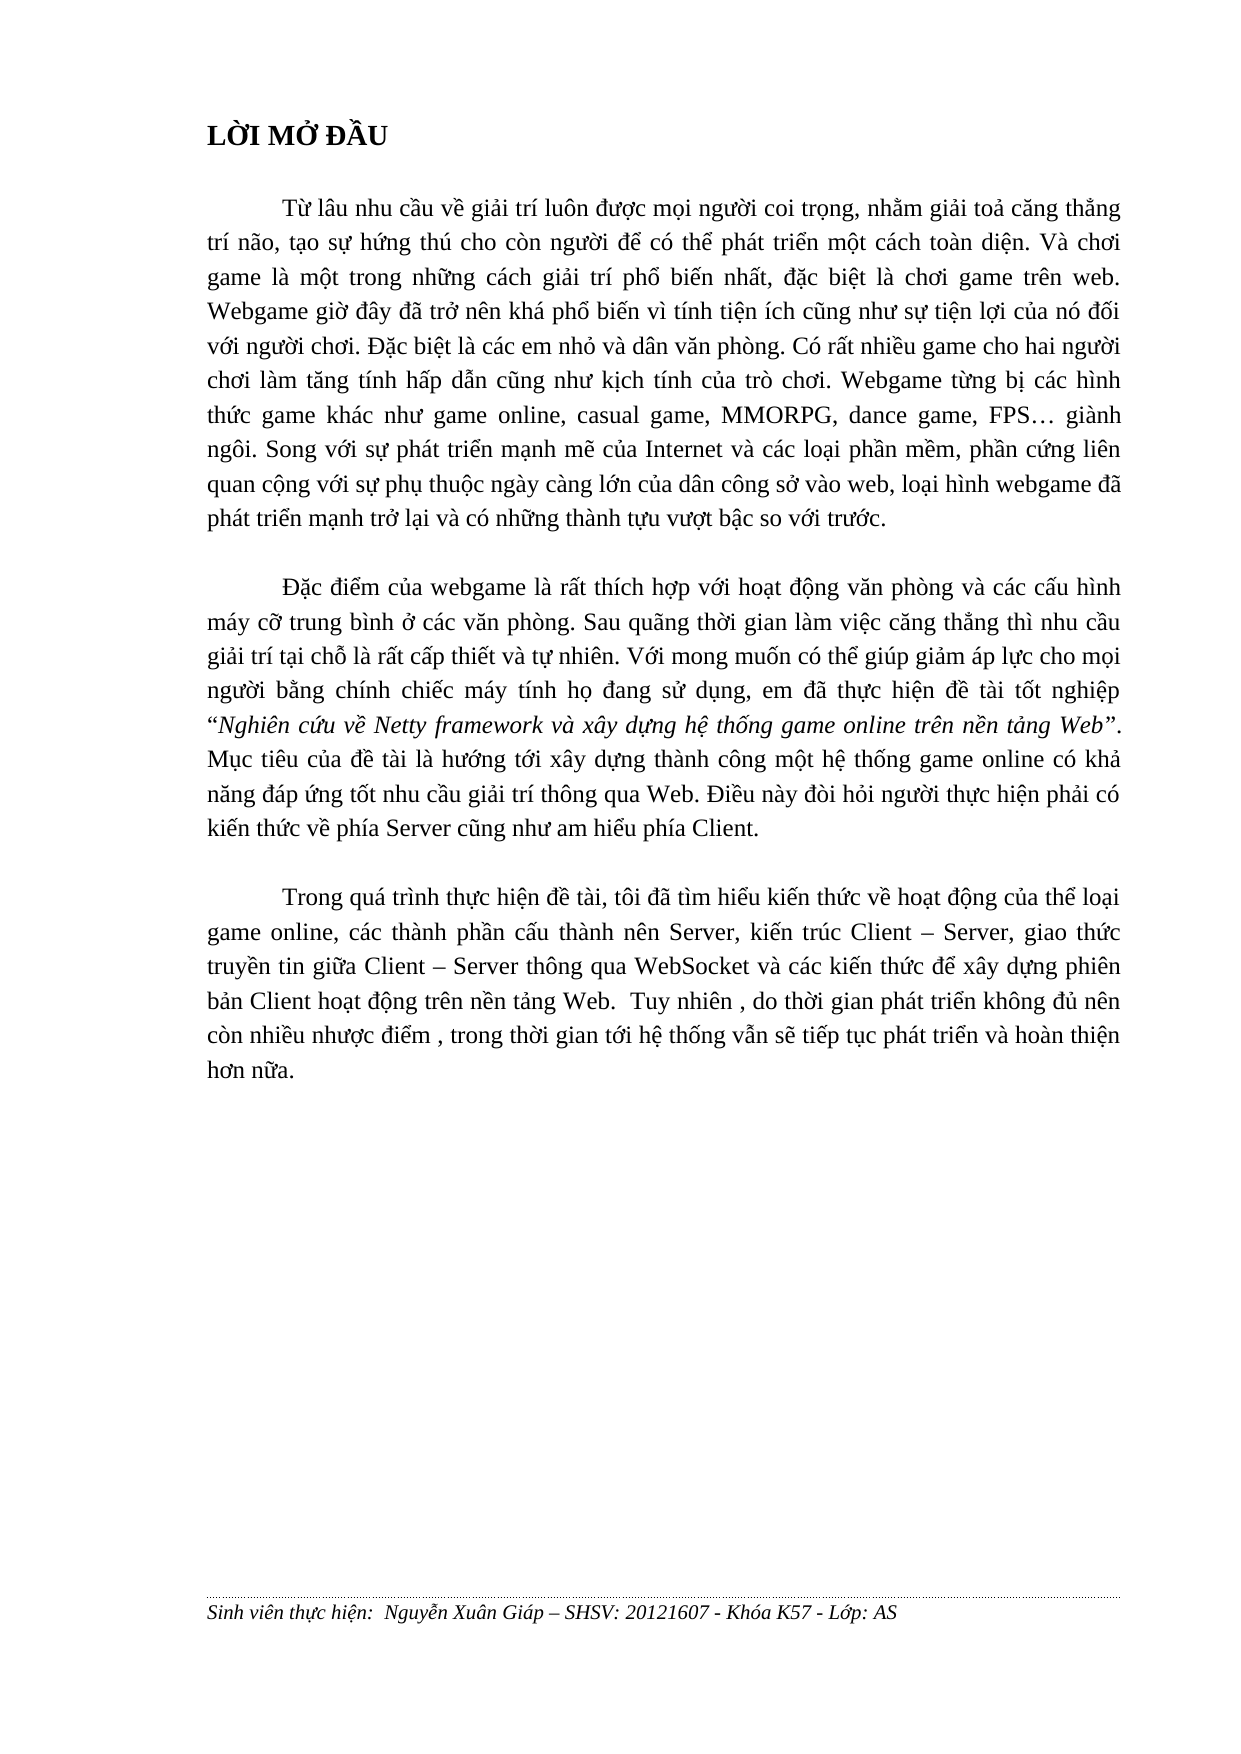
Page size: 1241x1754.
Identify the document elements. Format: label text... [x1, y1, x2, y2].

text Đặc điểm của webgame là rất thích hợp với hoạt động văn phòng và các cấu hình máy cỡ trung bình ở các văn phòng. Sau quãng thời gian làm việc căng thẳng thì nhu cầu giải trí tại chỗ là rất cấp thiết và tự nhiên. Với mong muốn có thể giúp giảm áp lực cho mọi người bằng chính chiếc máy tính họ đang sử dụng, em đã thực hiện đề tài tốt nghiệp “Nghiên cứu về Netty framework và xây dựng hệ thống game online trên nền tảng Web”. Mục tiêu của đề tài là hướng tới xây dựng thành công một hệ thống game online có khả năng đáp ứng tốt nhu cầu giải trí thông qua Web. Điều này đòi hỏi người thực hiện phải có kiến thức về phía Server cũng như am hiểu phía Client. [207, 572, 1122, 842]
text Trong quá trình thực hiện đề tài, tôi đã tìm hiểu kiến thức về hoạt động của thể loại game online, các thành phần cấu thành nên Server, kiến trúc Client – Server, giao thức truyền tin giữa Client – Server thông qua WebSocket và các kiến thức để xây dựng phiên bản Client hoạt động trên nền tảng Web. Tuy nhiên , do thời gian phát triển không đủ nên còn nhiều nhược điểm , trong thời gian tới hệ thống vẫn sẽ tiếp tục phát triển và hoàn thiện hơn nữa. [207, 882, 1122, 1083]
text LỜI MỞ ĐẦU [207, 118, 1122, 152]
text Từ lâu nhu cầu về giải trí luôn được mọi người coi trọng, nhằm giải toả căng thẳng trí não, tạo sự hứng thú cho còn người để có thể phát triển một cách toàn diện. Và chơi game là một trong những cách giải trí phổ biến nhất, đặc biệt là chơi game trên web. Webgame giờ đây đã trở nên khá phổ biến vì tính tiện ích cũng như sự tiện lợi của nó đối với người chơi. Đặc biệt là các em nhỏ và dân văn phòng. Có rất nhiều game cho hai người chơi làm tăng tính hấp dẫn cũng như kịch tính của trò chơi. Webgame từng bị các hình thức game khác như game online, casual game, MMORPG, dance game, FPS… giành ngôi. Song với sự phát triển mạnh mẽ của Internet và các loại phần mềm, phần cứng liên quan cộng với sự phụ thuộc ngày càng lớn của dân công sở vào web, loại hình webgame đã phát triển mạnh trở lại và có những thành tựu vượt bậc so với trước. [207, 193, 1122, 532]
